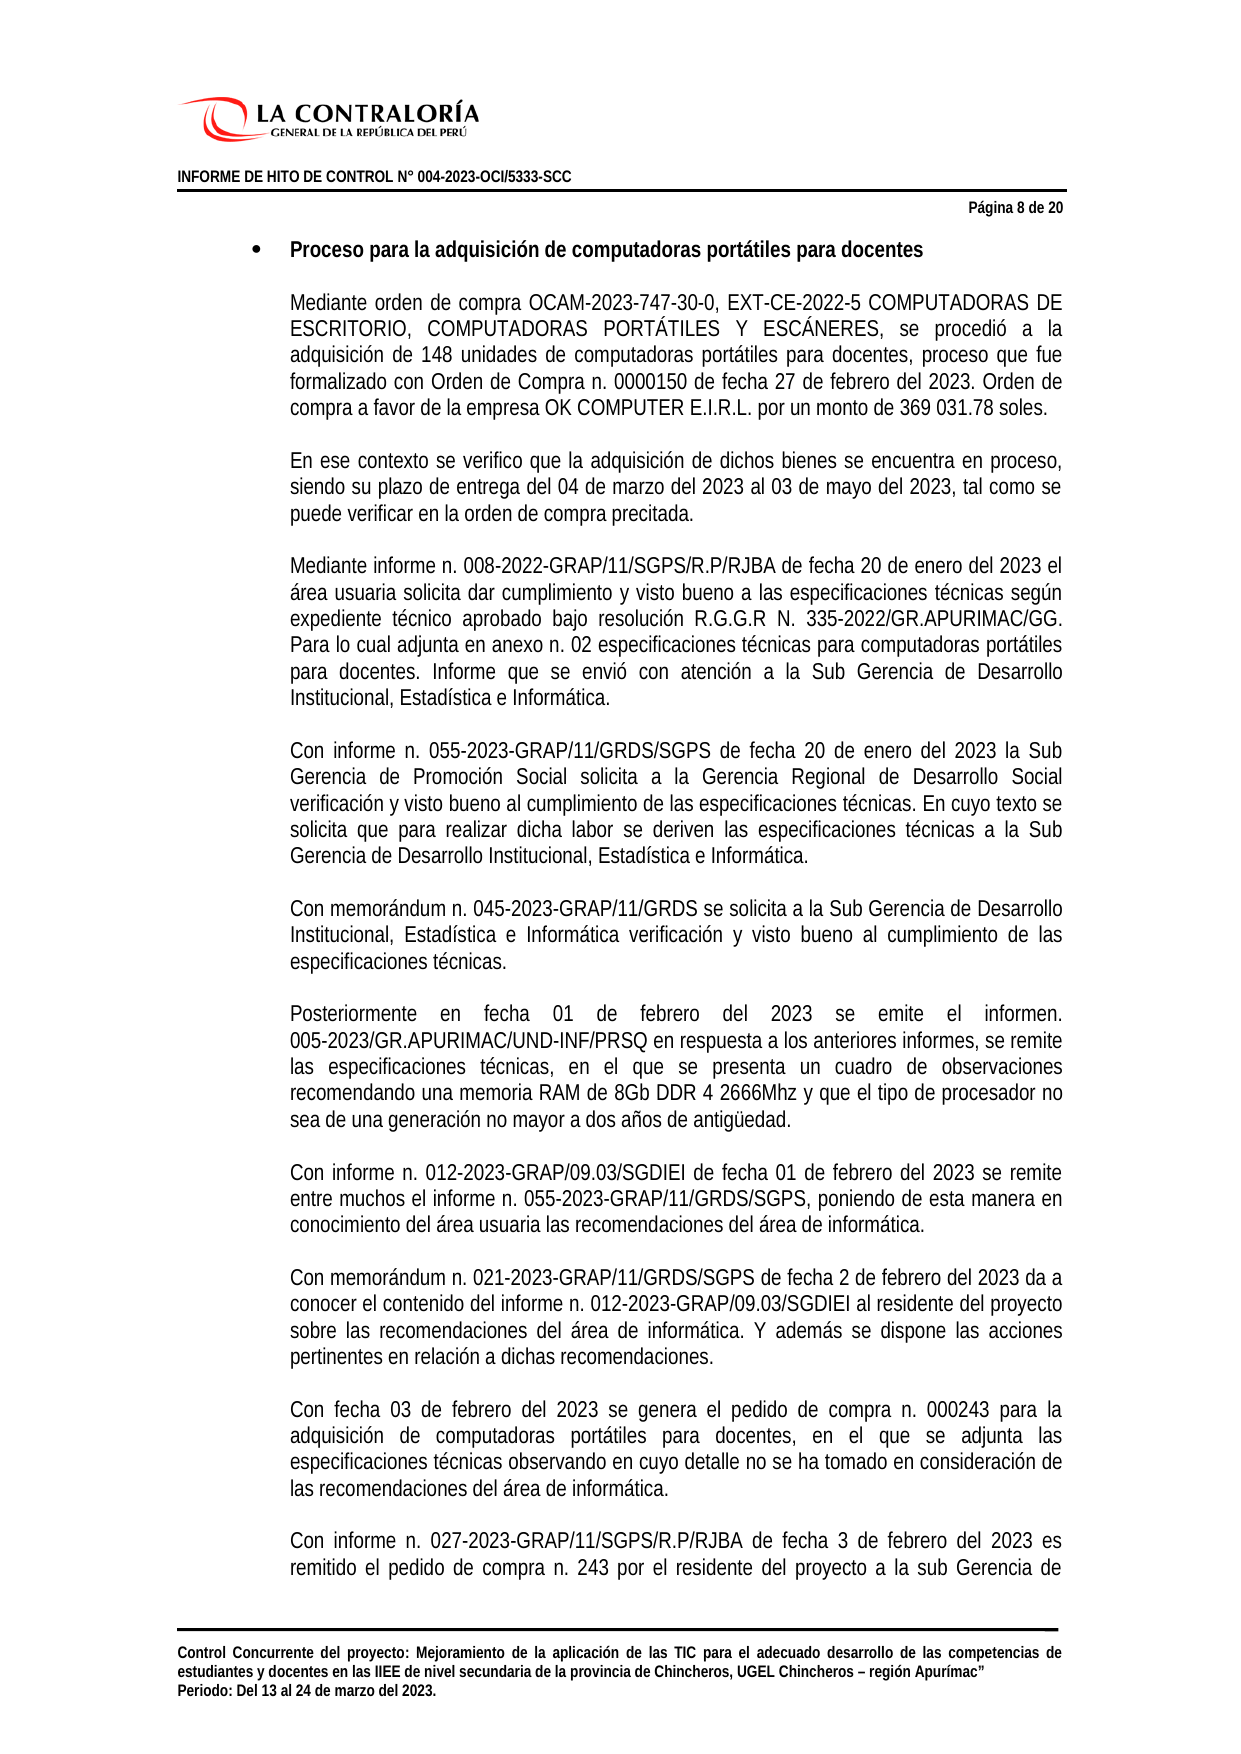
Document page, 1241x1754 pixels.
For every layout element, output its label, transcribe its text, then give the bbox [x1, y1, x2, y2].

list Proceso para la adquisición de computadoras portátiles para docentes [252, 236, 1063, 262]
list Posteriormente en fecha 01 de febrero del 2023 se emite el informen. 005-2023/GR.APURIMAC/UND-INF/PRSQ en respuesta a los anteriores informes, se remite las especificaciones técnicas, en el que se presenta un cuadro de observaciones recomendando una memoria RAM de 8Gb DDR 4 2666Mhz y que el tipo de procesador no sea de una generación no mayor a dos años de antigüedad. [290, 1000, 1063, 1132]
list Mediante informe n. 008-2022-GRAP/11/SGPS/R.P/RJBA de fecha 20 de enero del 2023 el área usuaria solicita dar cumplimiento y visto bueno a las especificaciones técnicas según expediente técnico aprobado bajo resolución R.G.G.R N. 335-2022/GR.APURIMAC/GG. Para lo cual adjunta en anexo n. 02 especificaciones técnicas para computadoras portátiles para docentes. Informe que se envió con atención a la Sub Gerencia de Desarrollo Institucional, Estadística e Informática. [290, 552, 1063, 710]
list Con informe n. 012-2023-GRAP/09.03/SGDIEI de fecha 01 de febrero del 2023 se remite entre muchos el informe n. 055-2023-GRAP/11/GRDS/SGPS, poniendo de esta manera en conocimiento del área usuaria las recomendaciones del área de informática. [290, 1158, 1063, 1237]
list Con fecha 03 de febrero del 2023 se genera el pedido de compra n. 000243 para la adquisición de computadoras portátiles para docentes, en el que se adjunta las especificaciones técnicas observando en cuyo detalle no se ha tomado en consideración de las recomendaciones del área de informática. [290, 1396, 1063, 1501]
picture [177, 73, 479, 167]
list Con memorándum n. 021-2023-GRAP/11/GRDS/SGPS de fecha 2 de febrero del 2023 da a conocer el contenido del informe n. 012-2023-GRAP/09.03/SGDIEI al residente del proyecto sobre las recomendaciones del área de informática. Y además se dispone las acciones pertinentes en relación a dichas recomendaciones. [290, 1264, 1063, 1369]
list Mediante orden de compra OCAM-2023-747-30-0, EXT-CE-2022-5 COMPUTADORAS DE ESCRITORIO, COMPUTADORAS PORTÁTILES Y ESCÁNERES, se procedió a la adquisición de 148 unidades de computadoras portátiles para docentes, proceso que fue formalizado con Orden de Compra n. 0000150 de fecha 27 de febrero del 2023. Orden de compra a favor de la empresa OK COMPUTER E.I.R.L. por un monto de 369 031.78 soles. [290, 289, 1063, 421]
list En ese contexto se verifico que la adquisición de dichos bienes se encuentra en proceso, siendo su plazo de entrega del 04 de marzo del 2023 al 03 de mayo del 2023, tal como se puede verificar en la orden de compra precitada. [290, 447, 1063, 526]
list Con memorándum n. 045-2023-GRAP/11/GRDS se solicita a la Sub Gerencia de Desarrollo Institucional, Estadística e Informática verificación y visto bueno al cumplimiento de las especificaciones técnicas. [290, 895, 1063, 974]
list Con informe n. 055-2023-GRAP/11/GRDS/SGPS de fecha 20 de enero del 2023 la Sub Gerencia de Promoción Social solicita a la Gerencia Regional de Desarrollo Social verificación y visto bueno al cumplimiento de las especificaciones técnicas. En cuyo texto se solicita que para realizar dicha labor se deriven las especificaciones técnicas a la Sub Gerencia de Desarrollo Institucional, Estadística e Informática. [290, 737, 1063, 868]
